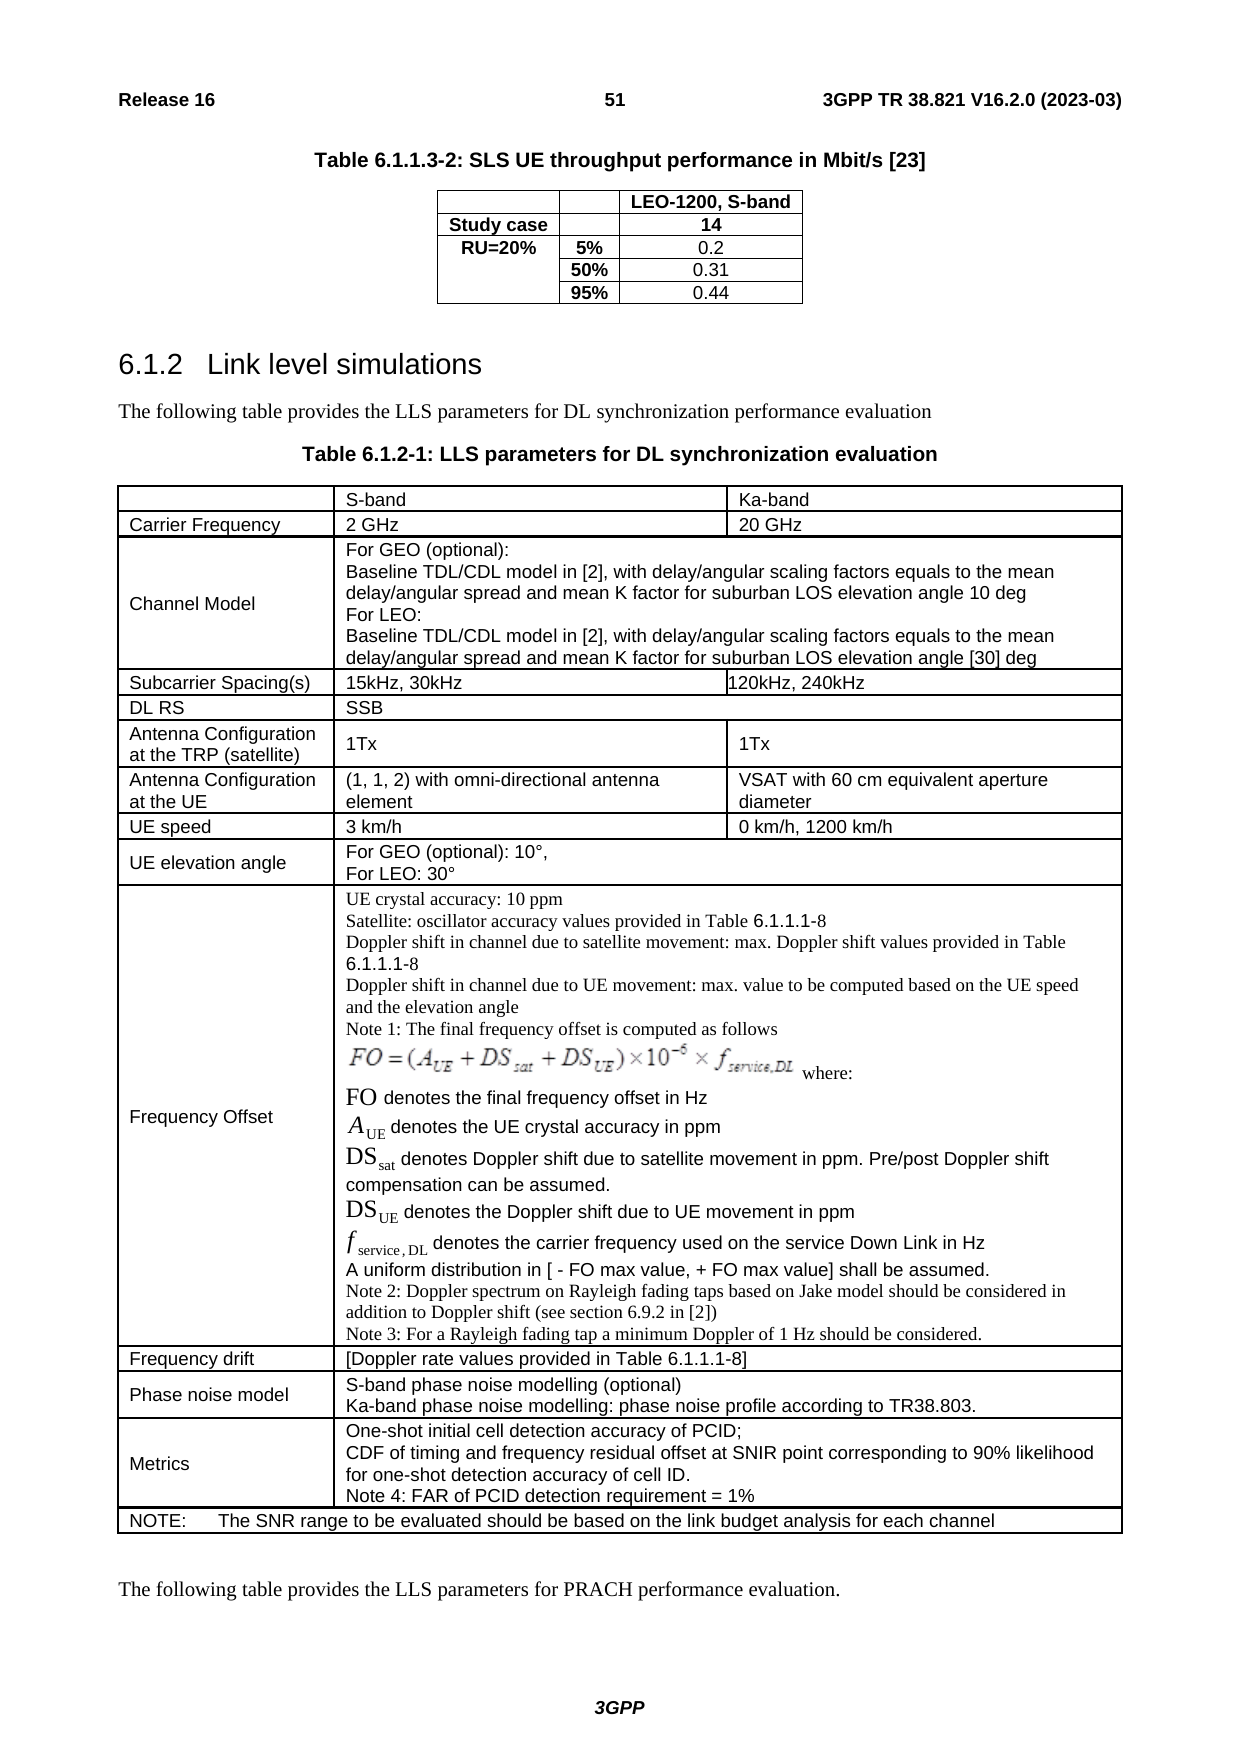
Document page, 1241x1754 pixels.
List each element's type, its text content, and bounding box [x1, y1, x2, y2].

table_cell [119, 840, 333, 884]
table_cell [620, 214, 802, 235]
text The following table provides the LLS parameters for PRACH performance evaluation. [118, 1577, 1122, 1601]
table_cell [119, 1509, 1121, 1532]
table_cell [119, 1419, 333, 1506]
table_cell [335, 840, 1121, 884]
picture [345, 1039, 797, 1080]
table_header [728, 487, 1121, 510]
text Table 6.1.2-1: LLS parameters for DL synchronization evaluation [118, 442, 1122, 466]
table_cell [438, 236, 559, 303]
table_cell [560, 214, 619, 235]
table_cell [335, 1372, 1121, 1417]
text The following table provides the LLS parameters for DL synchronization performance evaluation [118, 399, 1122, 423]
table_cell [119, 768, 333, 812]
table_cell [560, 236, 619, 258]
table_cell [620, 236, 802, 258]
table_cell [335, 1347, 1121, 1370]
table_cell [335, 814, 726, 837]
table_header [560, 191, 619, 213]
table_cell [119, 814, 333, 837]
text Table 6.1.1.3-2: SLS UE throughput performance in Mbit/s [23] [118, 147, 1122, 171]
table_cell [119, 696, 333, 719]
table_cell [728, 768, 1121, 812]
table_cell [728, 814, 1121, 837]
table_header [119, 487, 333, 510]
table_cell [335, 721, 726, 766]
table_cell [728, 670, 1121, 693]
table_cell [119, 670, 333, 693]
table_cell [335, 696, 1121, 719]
subtitle 6.1.2 Link level simulations [118, 347, 1122, 381]
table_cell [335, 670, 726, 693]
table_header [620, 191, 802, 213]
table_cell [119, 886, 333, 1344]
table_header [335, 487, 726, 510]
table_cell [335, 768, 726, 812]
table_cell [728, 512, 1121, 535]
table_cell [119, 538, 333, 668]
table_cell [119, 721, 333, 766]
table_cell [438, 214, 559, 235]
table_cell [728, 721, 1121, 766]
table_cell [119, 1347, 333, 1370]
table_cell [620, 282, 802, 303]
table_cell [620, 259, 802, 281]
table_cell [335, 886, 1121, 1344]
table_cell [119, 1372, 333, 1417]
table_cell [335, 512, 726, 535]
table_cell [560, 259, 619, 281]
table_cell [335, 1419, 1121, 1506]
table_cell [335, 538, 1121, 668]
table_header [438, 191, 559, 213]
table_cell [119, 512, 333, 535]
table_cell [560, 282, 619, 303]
